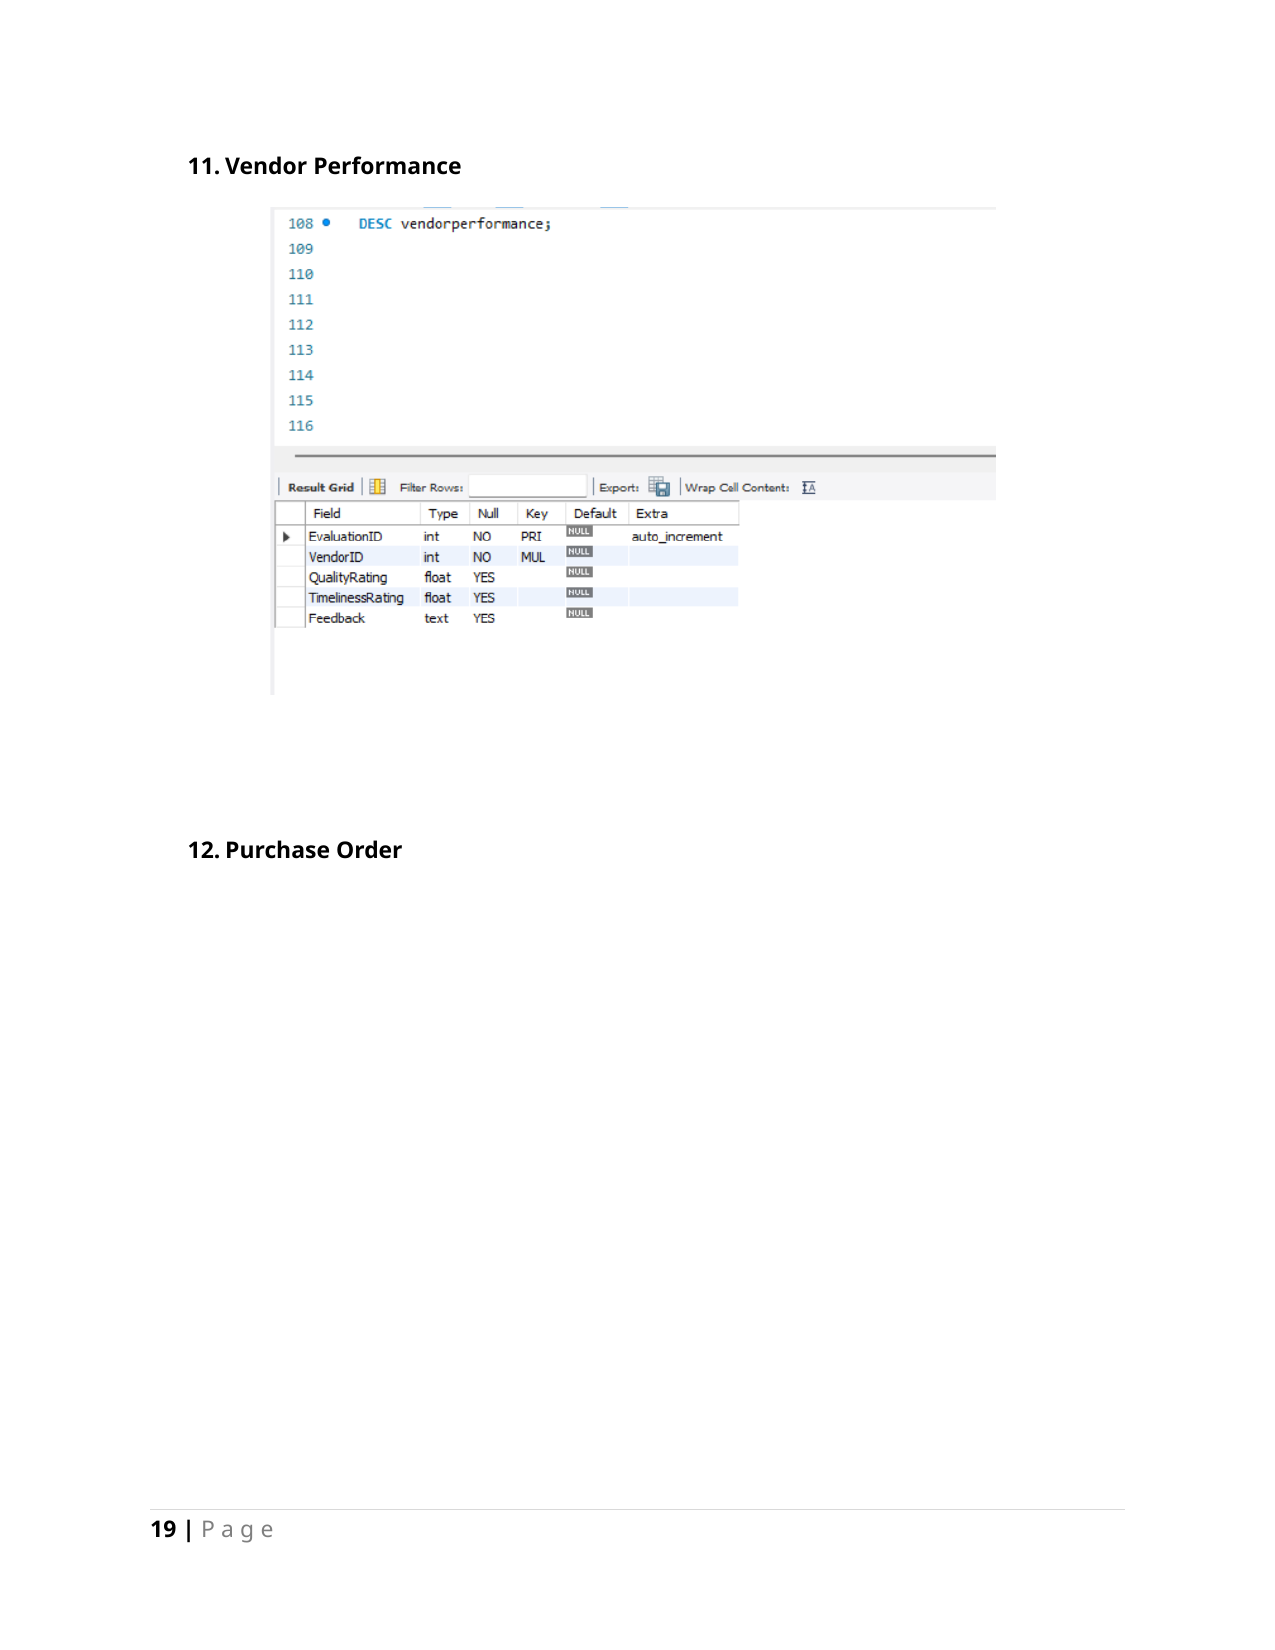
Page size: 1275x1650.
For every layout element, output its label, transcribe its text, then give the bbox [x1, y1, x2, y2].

picture [270, 207, 996, 695]
list Vendor Performance [187, 150, 1125, 181]
list Purchase Order [187, 834, 1125, 865]
